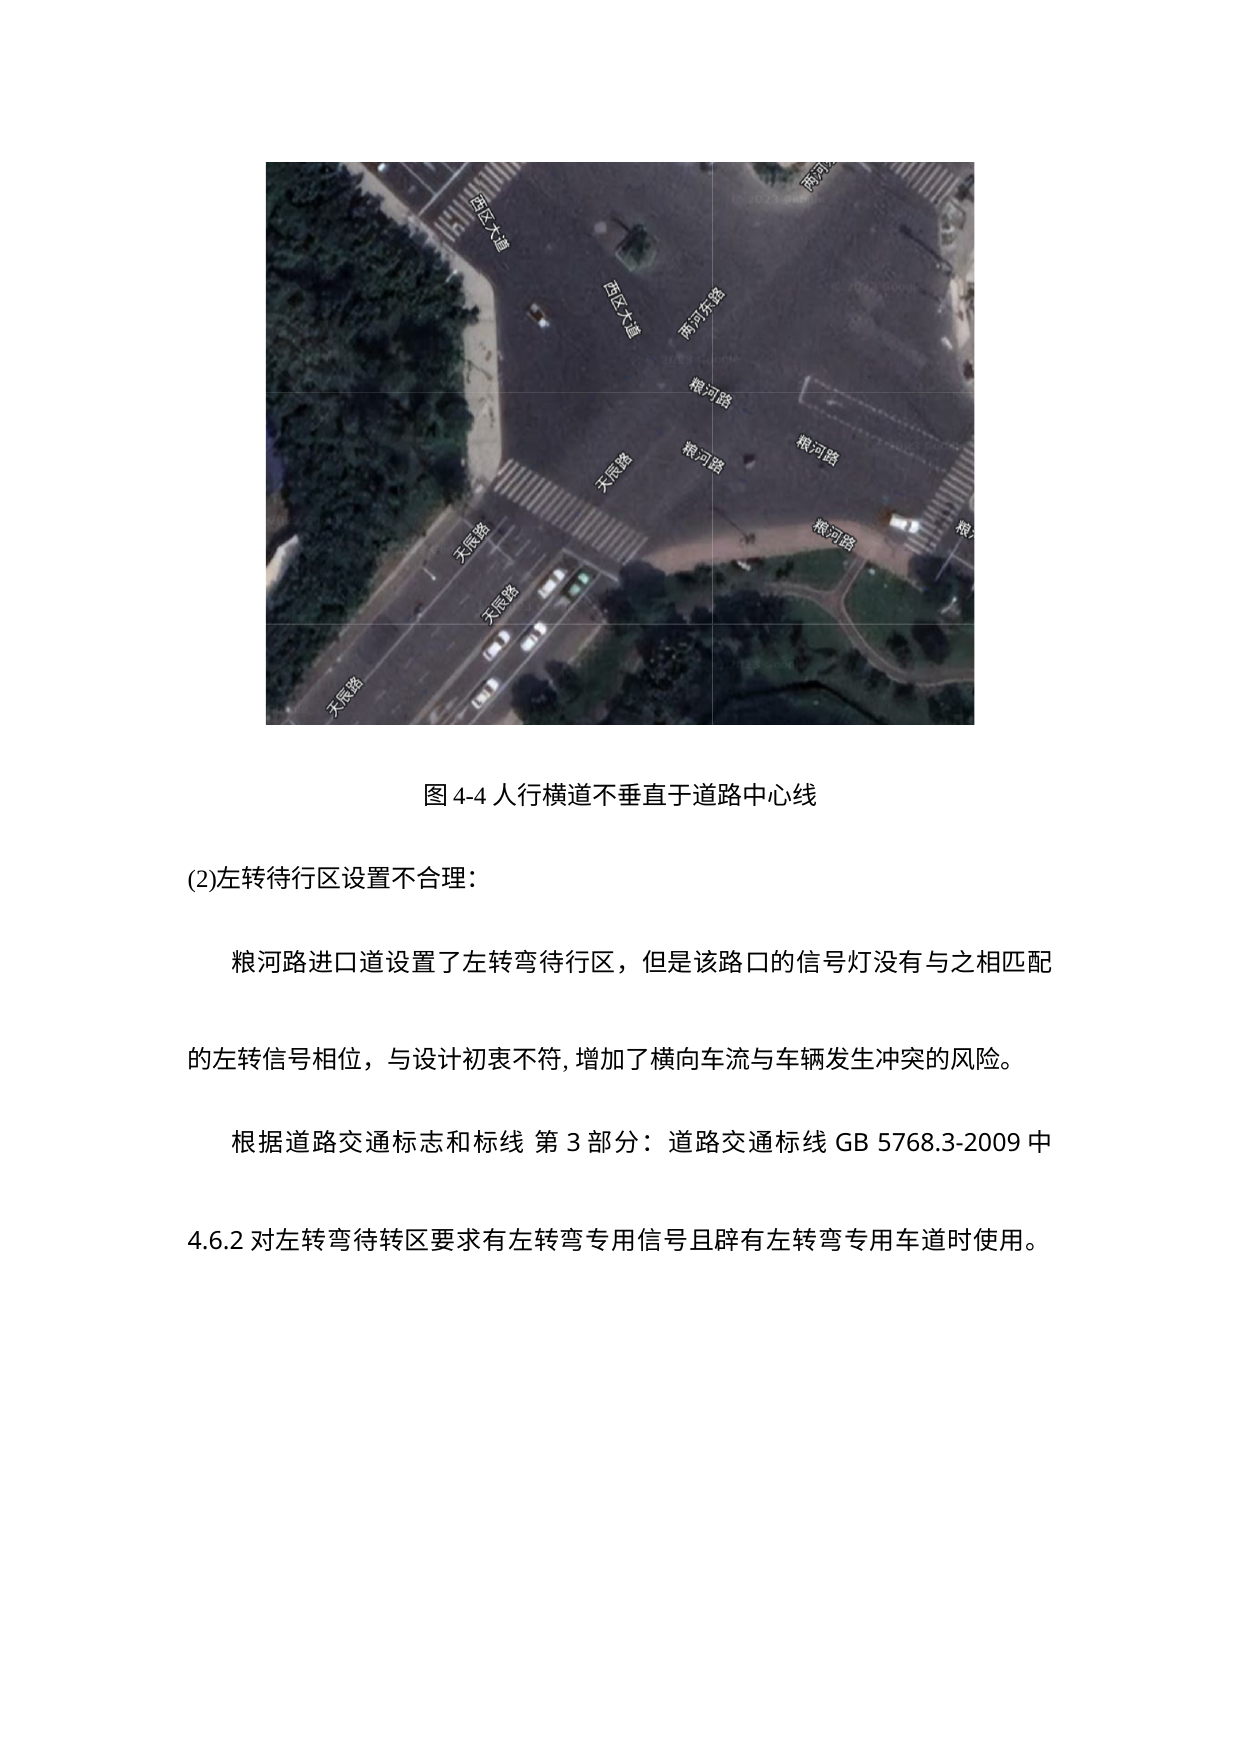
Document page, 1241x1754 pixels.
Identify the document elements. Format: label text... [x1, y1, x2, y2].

picture [265, 162, 975, 725]
text 图4-4 人行横道不垂直于道路中心线 [187, 761, 1053, 826]
list (2)左转待行区设置不合理： [187, 844, 1053, 909]
text 粮河路进口道设置了左转弯待行区，但是该路口的信号灯没有与之相匹配的左转信号相位，与设计初衷不符, 增加了横向车流与车辆发生冲突的风险。 [187, 928, 1053, 1090]
text 根据道路交通标志和标线 第3部分：道路交通标线GB 5768.3-2009中4.6.2对左转弯待转区要求有左转弯专用信号且辟有左转弯专用车道时使用。 [187, 1108, 1053, 1271]
